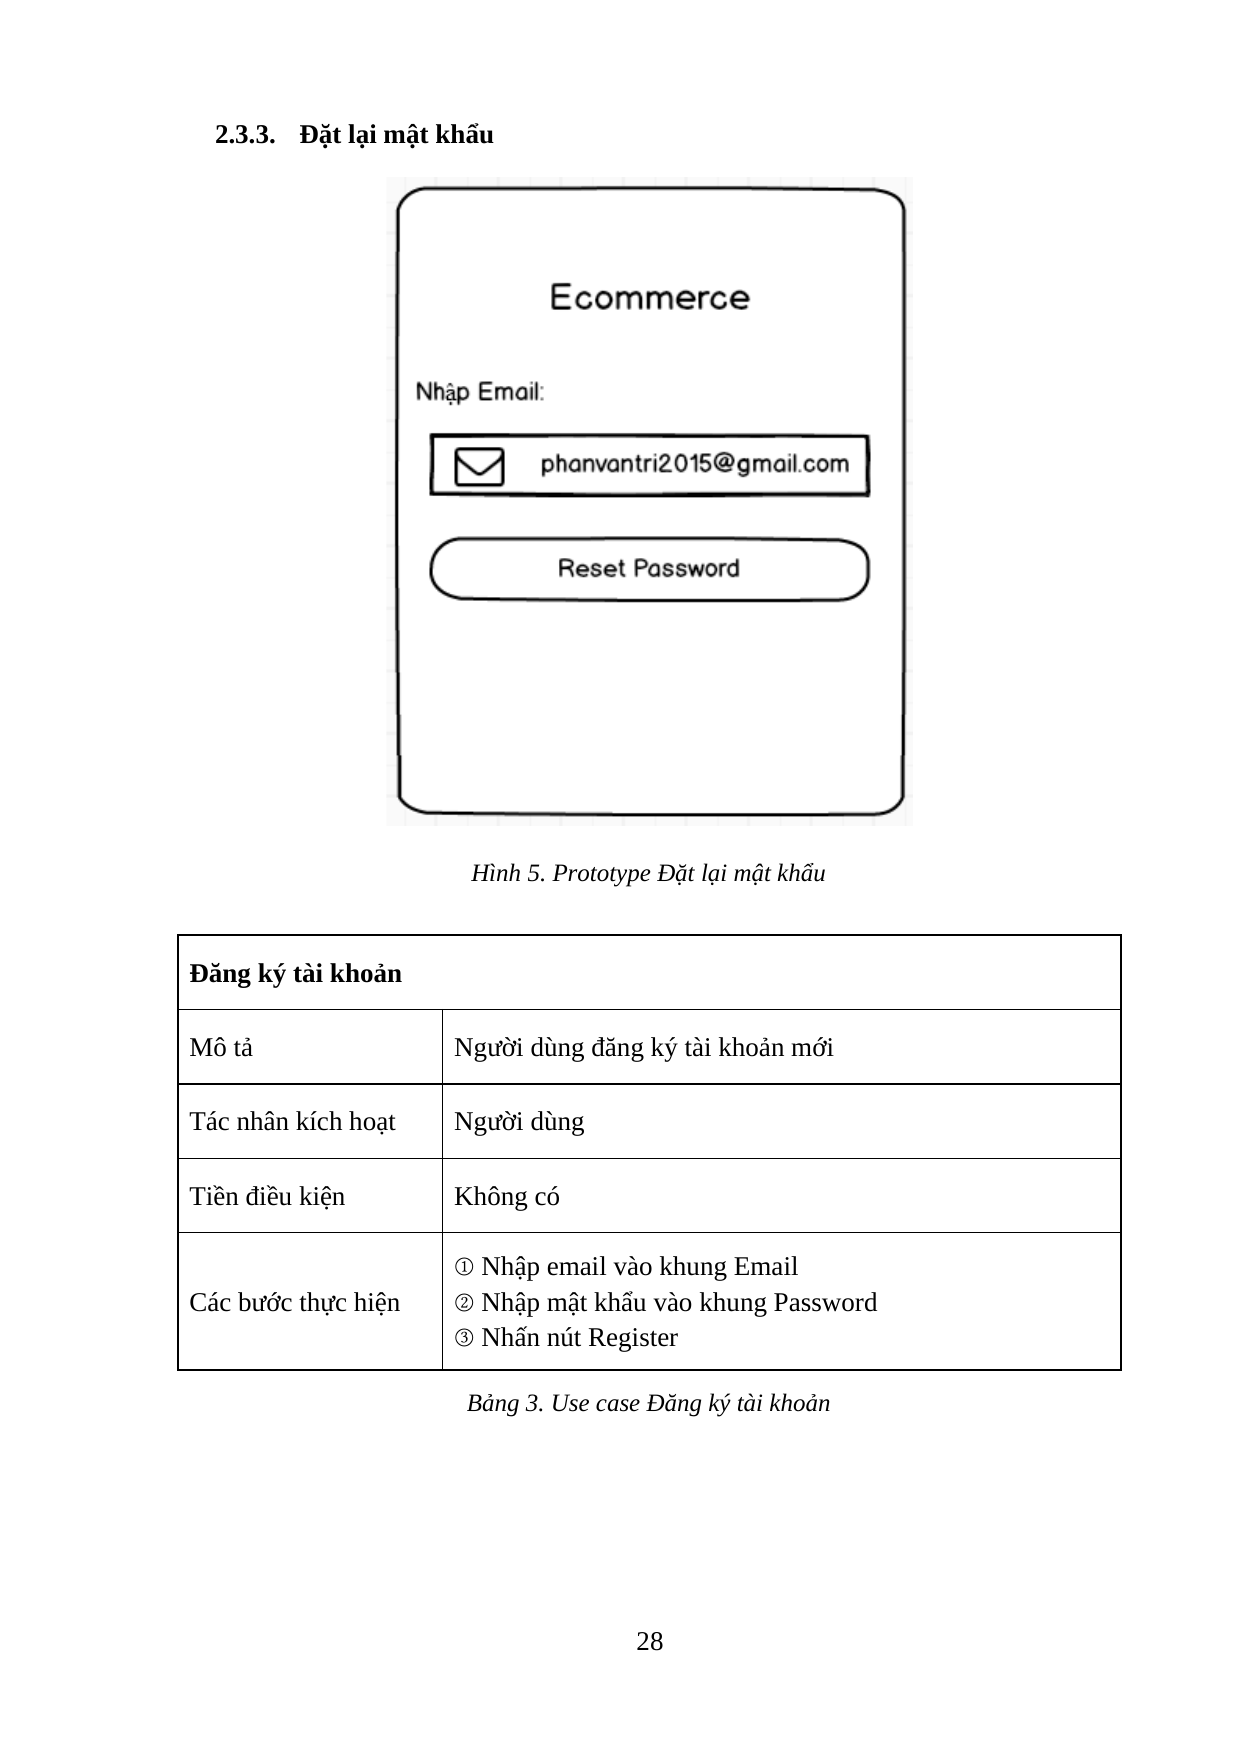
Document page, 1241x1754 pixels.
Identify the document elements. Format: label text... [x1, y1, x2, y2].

table_cell Tiền điều kiện [179, 1159, 442, 1232]
table_cell Không có [443, 1159, 1120, 1232]
subtitle Đặt lại mật khẩu [215, 118, 1122, 149]
picture [386, 177, 913, 826]
table_cell Mô tả [179, 1010, 442, 1083]
table_cell ① Nhập email vào khung Email ② Nhập mật khẩu vào khung Password ③ Nhấn nút Register [443, 1233, 1120, 1369]
table_cell Người dùng [443, 1085, 1120, 1157]
table_cell Các bước thực hiện [179, 1233, 442, 1369]
table_cell Tác nhân kích hoạt [179, 1085, 442, 1157]
table_cell Người dùng đăng ký tài khoản mới [443, 1010, 1120, 1083]
table_header Đăng ký tài khoản [179, 936, 1120, 1009]
